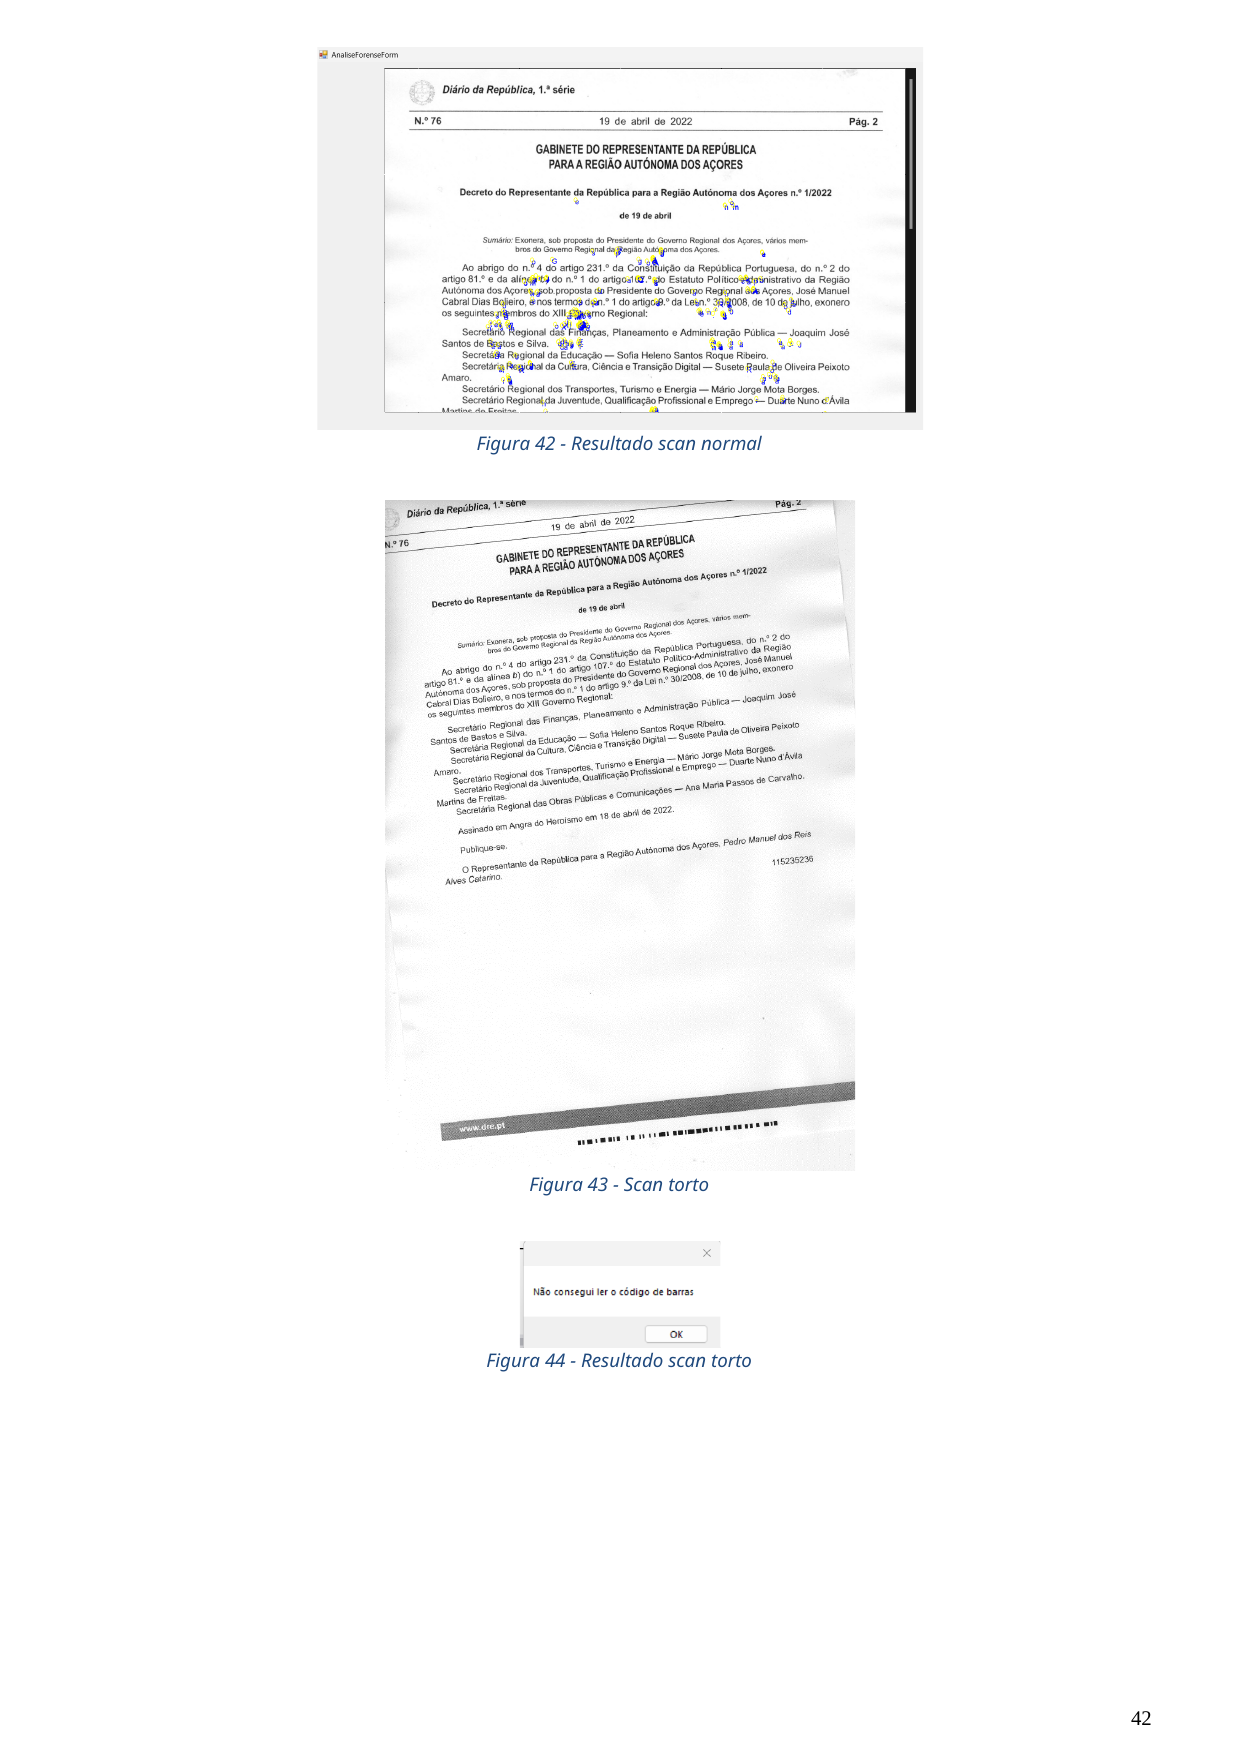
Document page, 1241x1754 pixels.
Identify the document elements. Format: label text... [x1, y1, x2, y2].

text Figura 42 - Resultado scan normal [89, 430, 1152, 456]
text Figura 44 - Resultado scan torto [89, 1348, 1152, 1373]
picture [385, 500, 855, 1171]
text Figura 43 - Scan torto [89, 1171, 1152, 1196]
picture [519, 1241, 721, 1348]
picture [317, 47, 924, 430]
